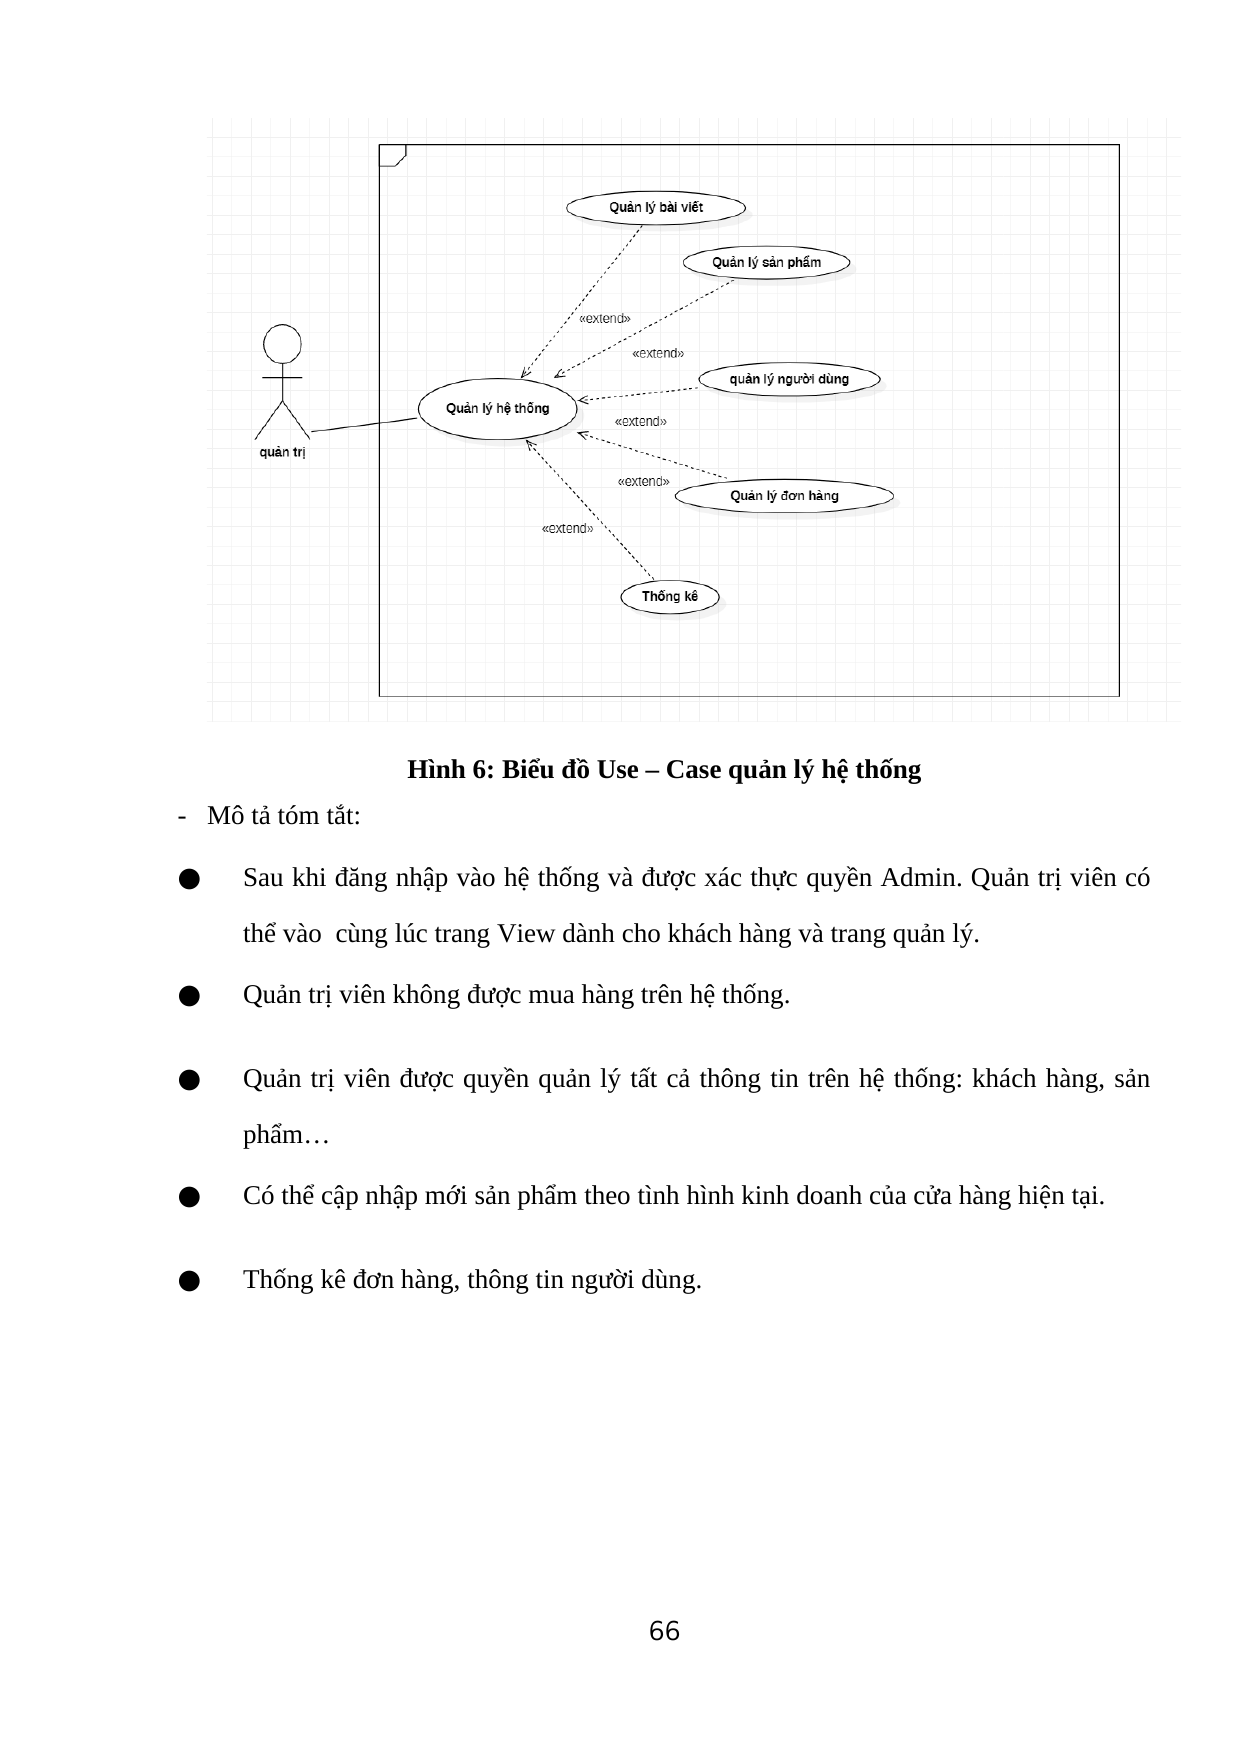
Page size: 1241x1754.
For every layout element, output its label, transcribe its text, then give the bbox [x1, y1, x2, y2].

list Mô tả tóm tắt: [177, 799, 1152, 831]
picture [206, 118, 1182, 722]
list Quản trị viên được quyền quản lý tất cả thông tin trên hệ thống: khách hàng, sản phẩm… [177, 1047, 1152, 1149]
list Quản trị viên không được mua hàng trên hệ thống. [177, 964, 1152, 1019]
list Sau khi đăng nhập vào hệ thống và được xác thực quyền Admin. Quản trị viên có thể vào cùng lúc trang View dành cho khách hàng và trang quản lý. [177, 846, 1152, 948]
text Hình 6: Biểu đồ Use – Case quản lý hệ thống [177, 753, 1152, 784]
list Có thể cập nhập mới sản phẩm theo tình hình kinh doanh của cửa hàng hiện tại. [177, 1165, 1152, 1220]
list Thống kê đơn hàng, thông tin người dùng. [177, 1248, 1152, 1303]
